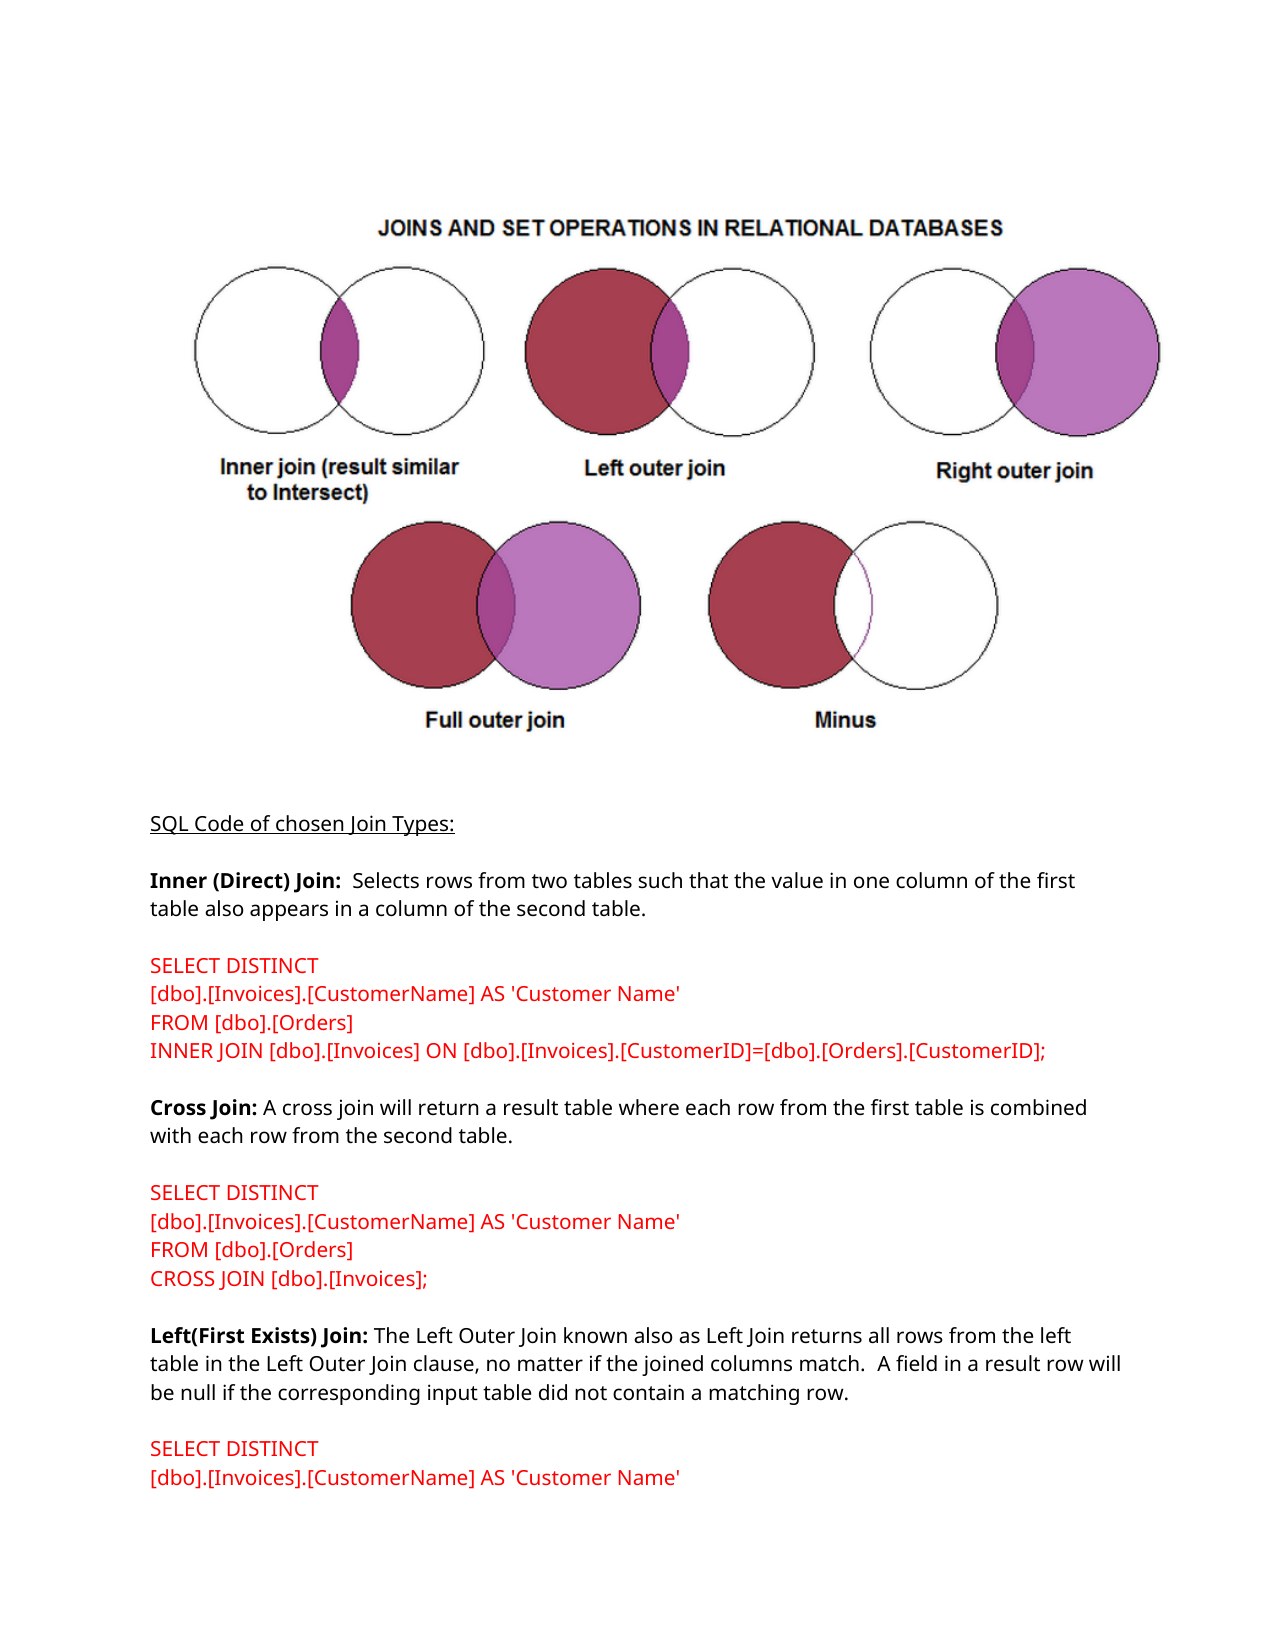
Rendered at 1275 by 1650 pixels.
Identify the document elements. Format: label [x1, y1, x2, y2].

text [150, 809, 1125, 1491]
picture [150, 178, 1200, 750]
